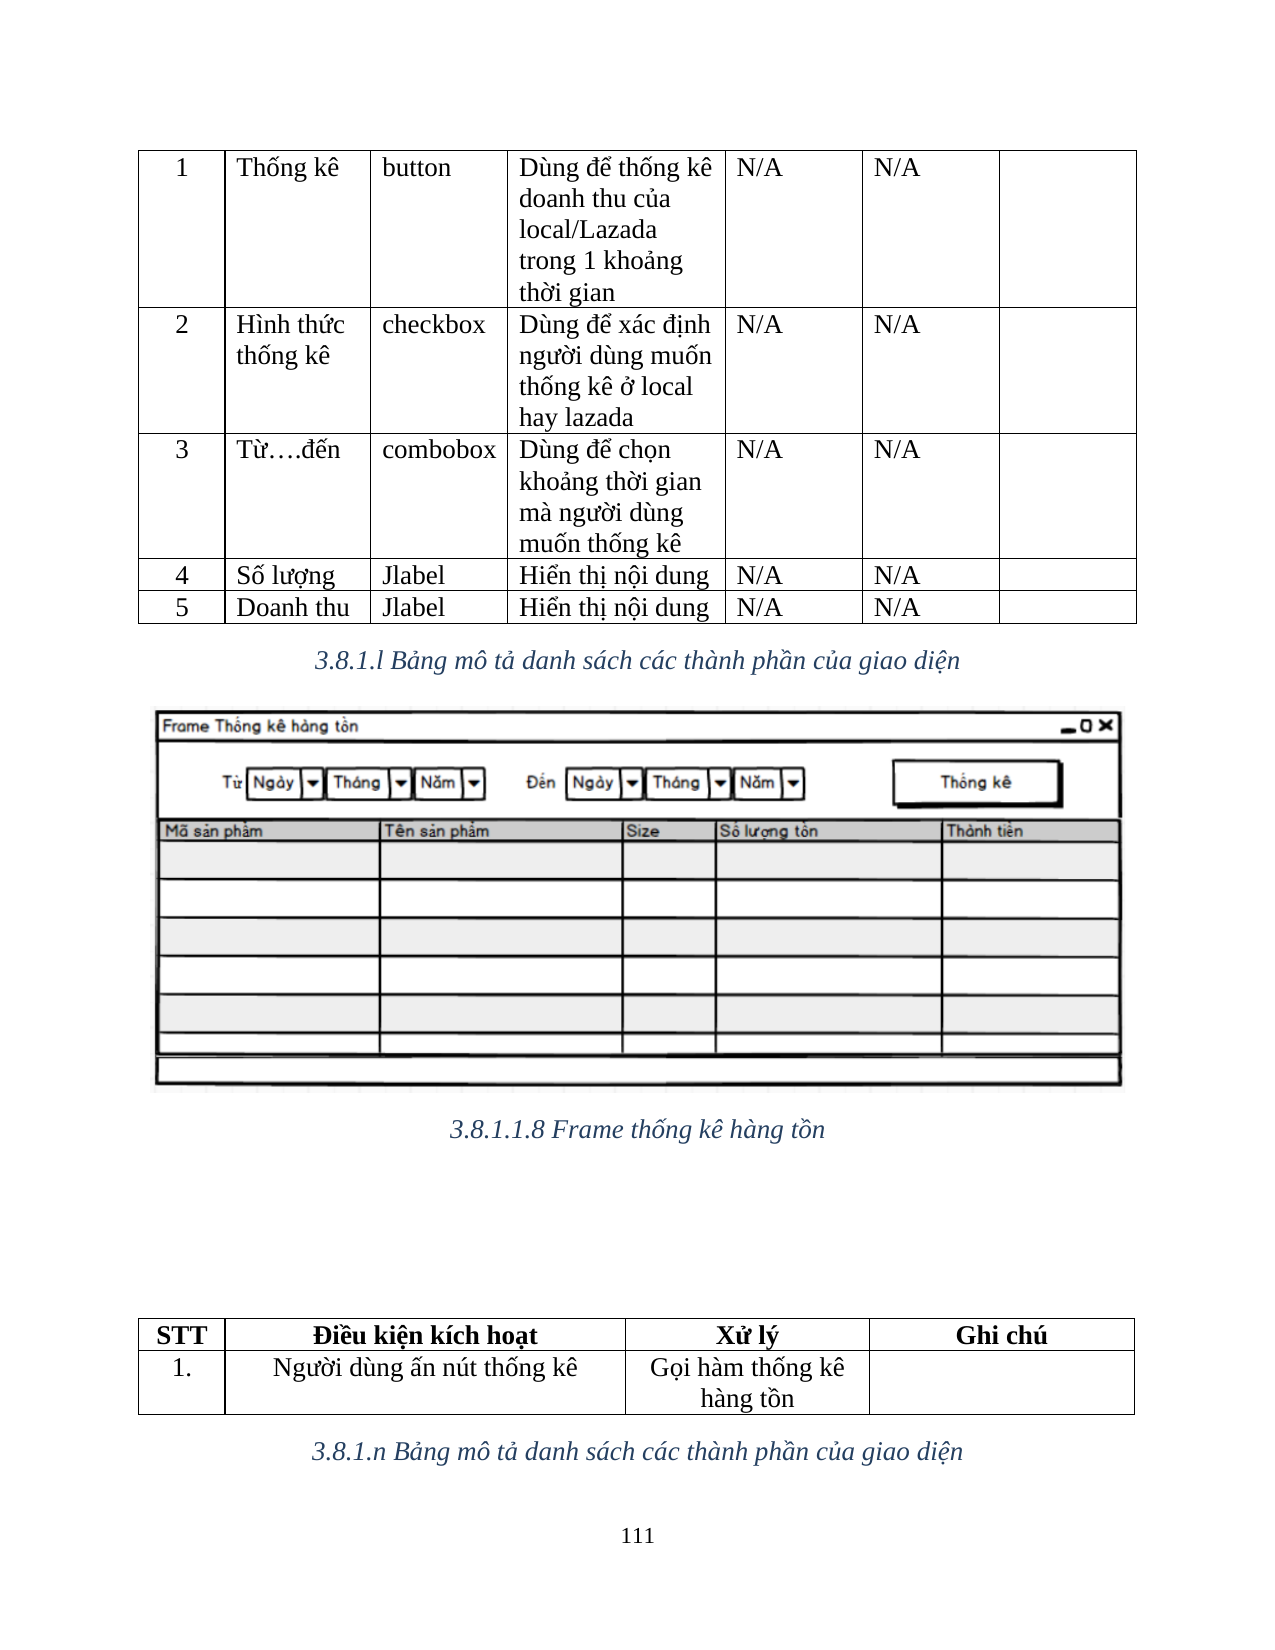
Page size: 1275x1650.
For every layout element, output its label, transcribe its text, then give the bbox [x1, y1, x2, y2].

table_header Ghi chú [870, 1319, 1134, 1350]
subtitle 3.8.1.l Bảng mô tả danh sách các thành phần của giao diện [150, 644, 1125, 675]
table_cell 1 [139, 151, 224, 307]
subtitle 3.8.1.1.8 Frame thống kê hàng tồn [150, 1113, 1125, 1144]
table_cell Jlabel [371, 559, 507, 590]
table_cell N/A [726, 591, 862, 622]
table_cell Thống kê [226, 151, 370, 307]
table_cell button [371, 151, 507, 307]
table_cell Hiển thị nội dung [508, 559, 725, 590]
table_cell N/A [863, 434, 999, 558]
table_cell Từ….đến [226, 434, 370, 558]
table_cell 2 [139, 308, 224, 432]
table_cell Hiển thị nội dung [508, 591, 725, 622]
table_cell Dùng để thống kê doanh thu của local/Lazada trong 1 khoảng thời gian [508, 151, 725, 307]
table_cell [1000, 151, 1136, 307]
subtitle 3.8.1.n Bảng mô tả danh sách các thành phần của giao diện [150, 1436, 1125, 1467]
table_cell [1000, 434, 1136, 558]
table_cell Hình thức thống kê [226, 308, 370, 432]
table_cell Doanh thu [226, 591, 370, 622]
table_cell N/A [726, 559, 862, 590]
table_cell N/A [863, 308, 999, 432]
table_cell [1000, 559, 1136, 590]
table_cell Gọi hàm thống kê hàng tồn [626, 1351, 869, 1414]
table_cell 1. [139, 1351, 224, 1414]
table_cell checkbox [371, 308, 507, 432]
table_cell combobox [371, 434, 507, 558]
table_cell Jlabel [371, 591, 507, 622]
table_cell N/A [726, 308, 862, 432]
table_cell N/A [863, 151, 999, 307]
table_header STT [139, 1319, 224, 1350]
table_cell Số lượng [226, 559, 370, 590]
table_cell [1000, 308, 1136, 432]
table_cell Dùng để chọn khoảng thời gian mà người dùng muốn thống kê [508, 434, 725, 558]
table_cell N/A [863, 559, 999, 590]
table_cell N/A [726, 434, 862, 558]
table_cell N/A [863, 591, 999, 622]
table_cell 4 [139, 559, 224, 590]
table_cell [870, 1351, 1134, 1414]
table_cell Người dùng ấn nút thống kê [226, 1351, 625, 1414]
table_cell [1000, 591, 1136, 622]
table_header Xử lý [626, 1319, 869, 1350]
table_cell Dùng để xác định người dùng muốn thống kê ở local hay lazada [508, 308, 725, 432]
table_cell N/A [726, 151, 862, 307]
table_cell 3 [139, 434, 224, 558]
table_cell 5 [139, 591, 224, 622]
table_header Điều kiện kích hoạt [226, 1319, 625, 1350]
picture [150, 706, 1125, 1093]
